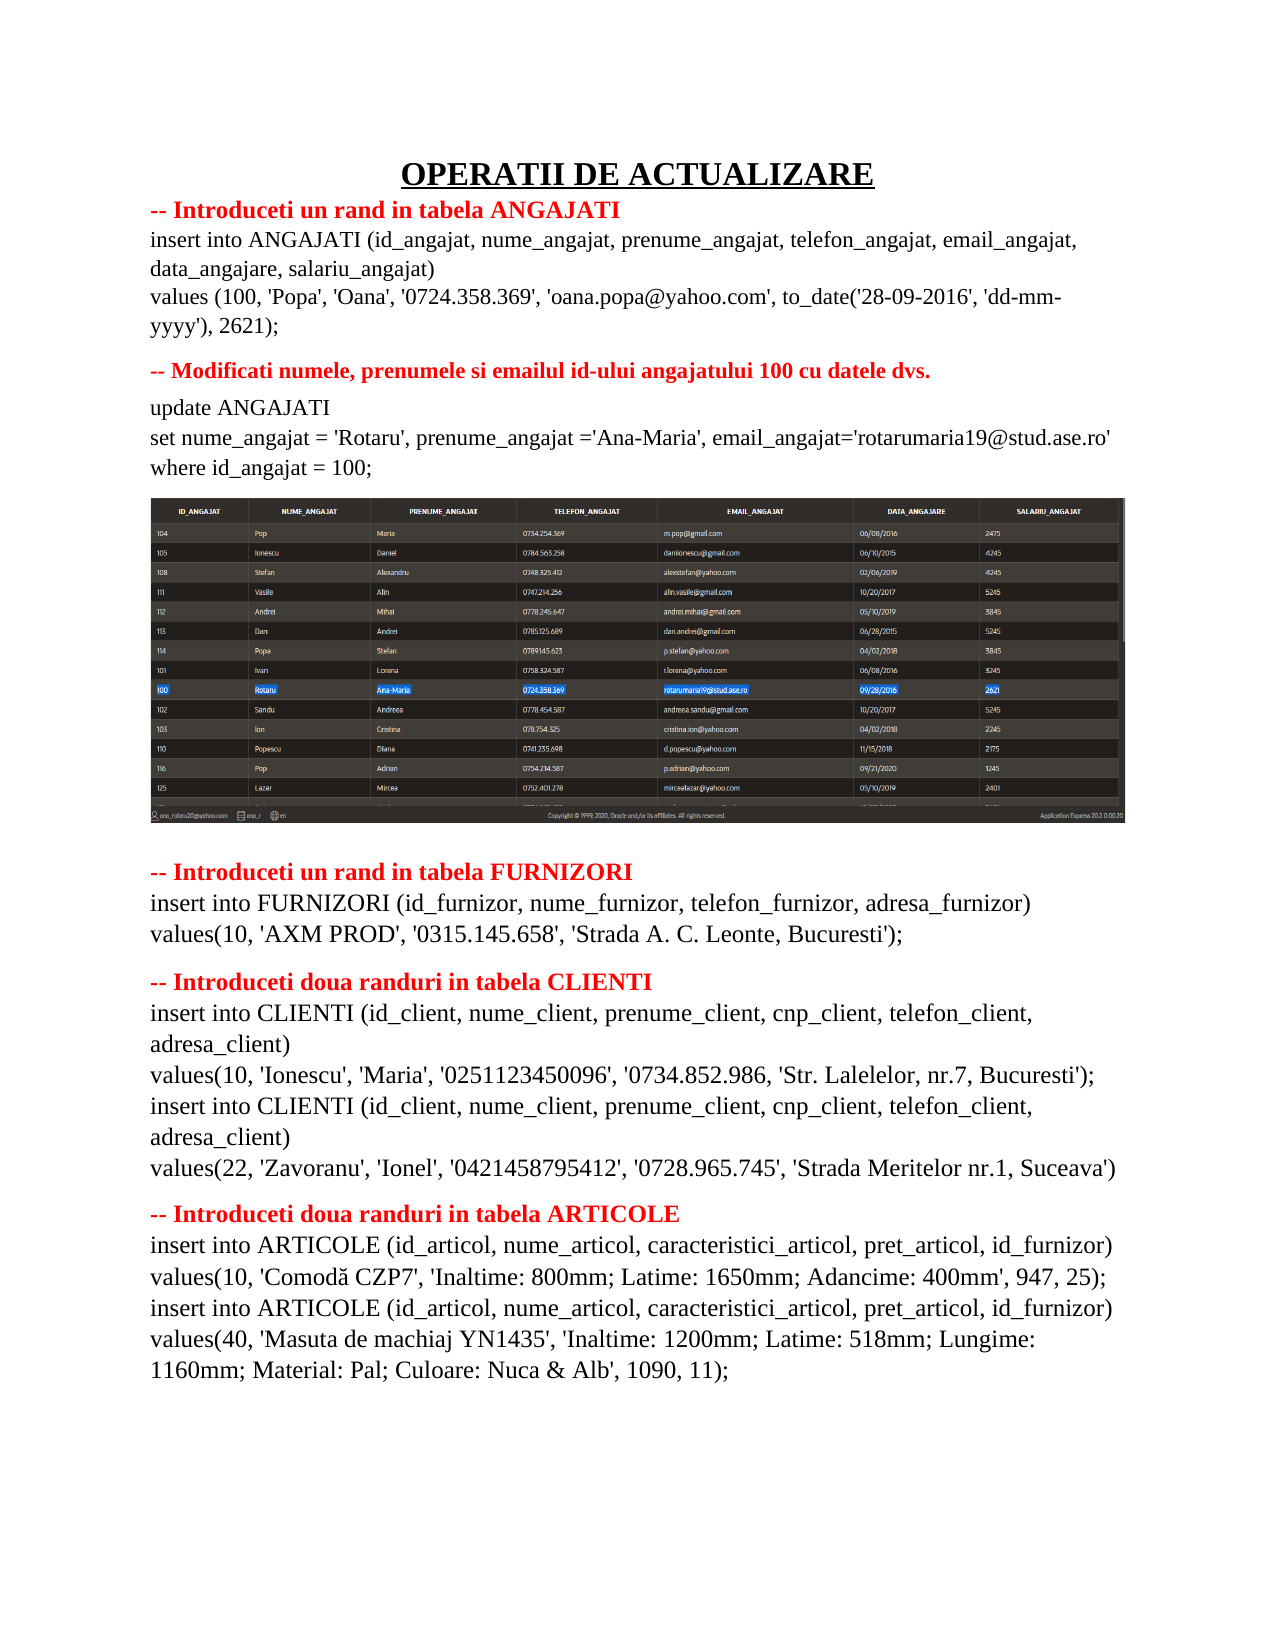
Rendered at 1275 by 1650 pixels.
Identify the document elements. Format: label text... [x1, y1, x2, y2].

text insert into CLIENTI (id_client, nume_client, prenume_client, cnp_client, telefon_client, adresa_client) [150, 1091, 1125, 1151]
text insert into ARTICOLE (id_articol, nume_articol, caracteristici_articol, pret_articol, id_furnizor) [150, 1231, 1125, 1259]
text insert into ARTICOLE (id_articol, nume_articol, caracteristici_articol, pret_articol, id_furnizor) [150, 1293, 1125, 1321]
text set nume_angajat = 'Rotaru', prenume_angajat ='Ana-Maria', email_angajat='rotarumaria19@stud.ase.ro' [150, 424, 1125, 450]
picture [150, 498, 1125, 823]
text -- Introduceti un rand in tabela FURNIZORI [150, 857, 1125, 886]
text values(22, 'Zavoranu', 'Ionel', '0421458795412', '0728.965.745', 'Strada Meritelor nr.1, Suceava') [150, 1153, 1125, 1182]
text values(10, 'AXM PROD', '0315.145.658', 'Strada A. C. Leonte, Bucuresti'); [150, 919, 1125, 948]
text insert into CLIENTI (id_client, nume_client, prenume_client, cnp_client, telefon_client, adresa_client) [150, 998, 1125, 1058]
text -- Modificati numele, prenumele si emailul id-ului angajatului 100 cu datele dvs. [150, 357, 1125, 383]
subtitle OPERATII DE ACTUALIZARE [150, 154, 1125, 192]
text -- Introduceti doua randuri in tabela CLIENTI [150, 967, 1125, 996]
text values(10, 'Comodă CZP7', 'Inaltime: 800mm; Latime: 1650mm; Adancime: 400mm', 947, 25); [150, 1262, 1125, 1290]
text -- Introduceti un rand in tabela ANGAJATI [150, 196, 1125, 224]
text update ANGAJATI [150, 394, 1125, 420]
text -- Introduceti doua randuri in tabela ARTICOLE [150, 1199, 1125, 1228]
text values(40, 'Masuta de machiaj YN1435', 'Inaltime: 1200mm; Latime: 518mm; Lungime: 1160mm; Material: Pal; Culoare: Nuca & Alb', 1090, 11); [150, 1324, 1125, 1383]
text values(10, 'Ionescu', 'Maria', '0251123450096', '0734.852.986, 'Str. Lalelelor, nr.7, Bucuresti'); [150, 1060, 1125, 1089]
text where id_angajat = 100; [150, 454, 1125, 481]
text values (100, 'Popa', 'Oana', '0724.358.369', 'oana.popa@yahoo.com', to_date('28-09-2016', 'dd-mm-yyyy'), 2621); [150, 283, 1125, 338]
text insert into ANGAJATI (id_angajat, nume_angajat, prenume_angajat, telefon_angajat, email_angajat, data_angajare, salariu_angajat) [150, 227, 1125, 281]
text insert into FURNIZORI (id_furnizor, nume_furnizor, telefon_furnizor, adresa_furnizor) [150, 888, 1125, 917]
